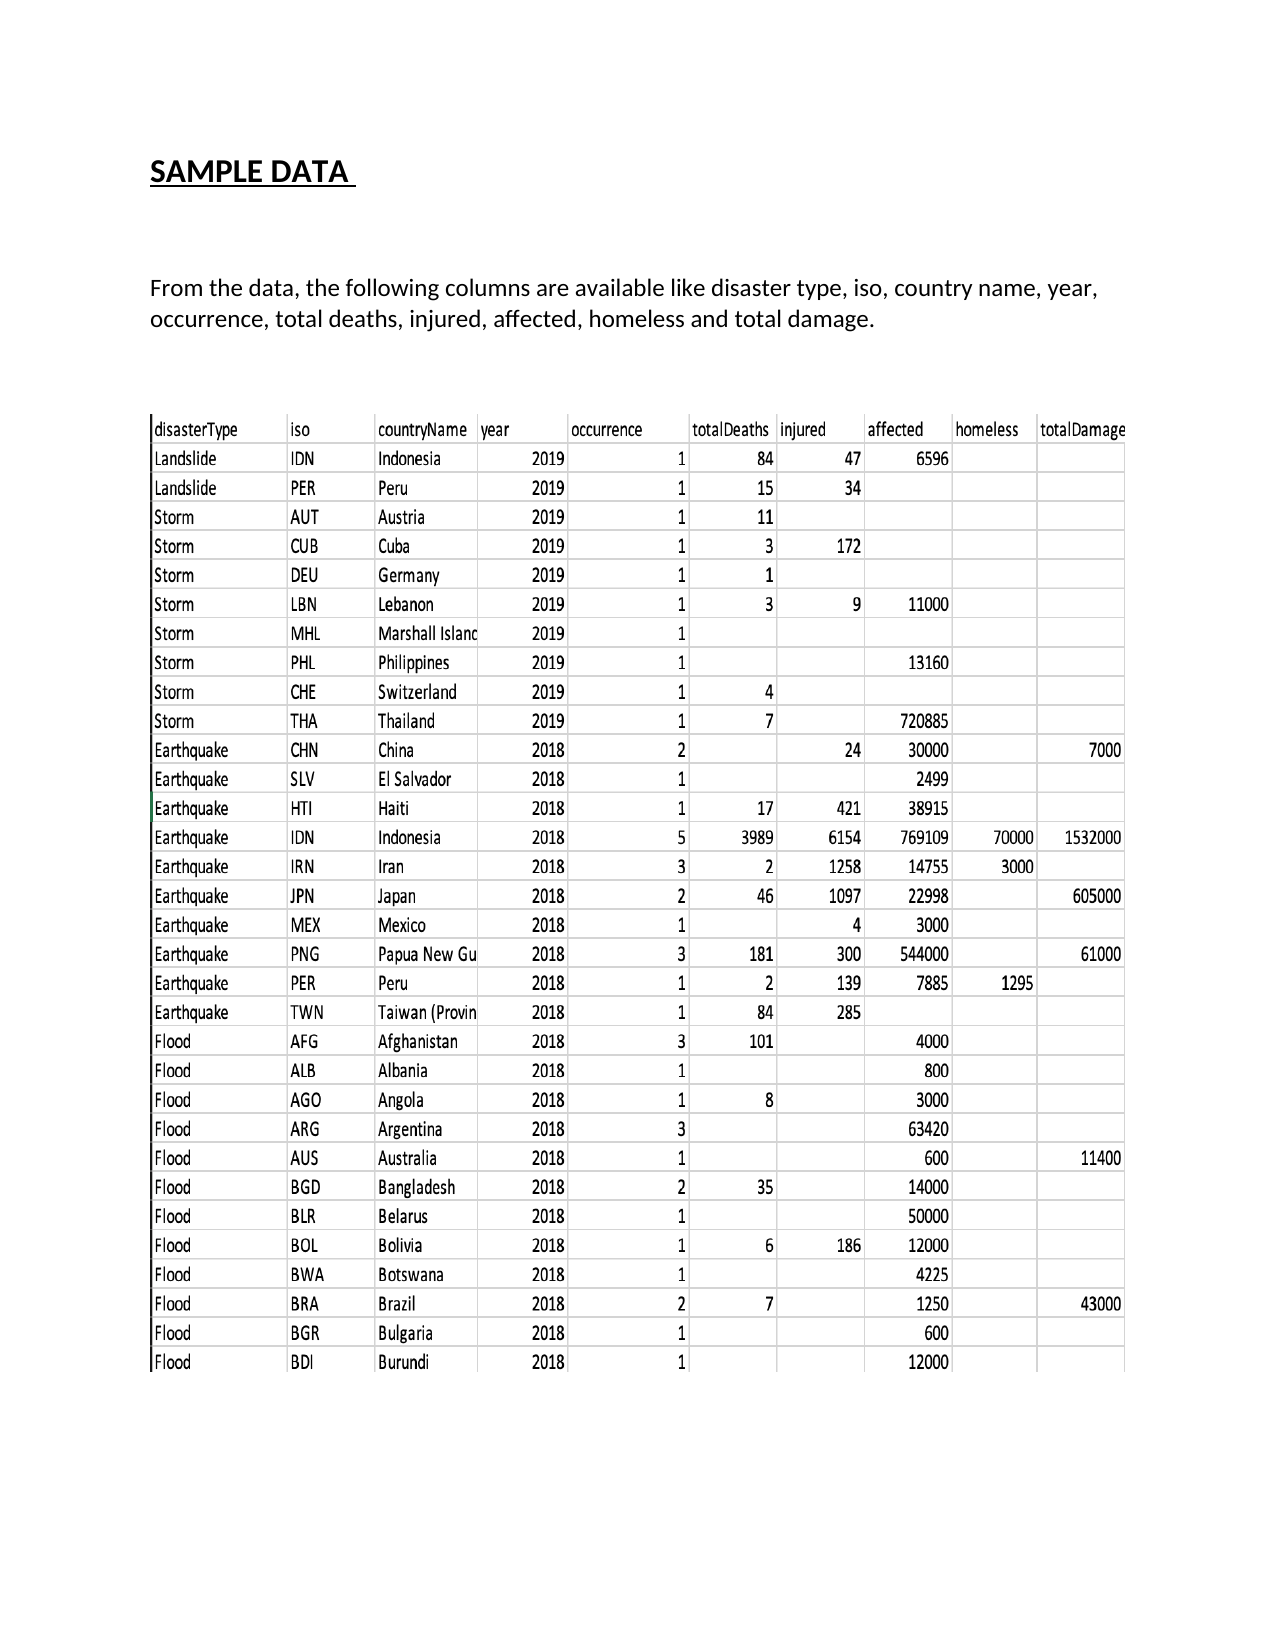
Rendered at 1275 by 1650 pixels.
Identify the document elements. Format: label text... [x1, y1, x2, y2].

text SAMPLE DATA [150, 150, 1125, 191]
text From the data, the following columns are available like disaster type, iso, country name, year, occurrence, total deaths, injured, affected, homeless and total damage. [150, 272, 1125, 333]
picture [150, 414, 1125, 1372]
